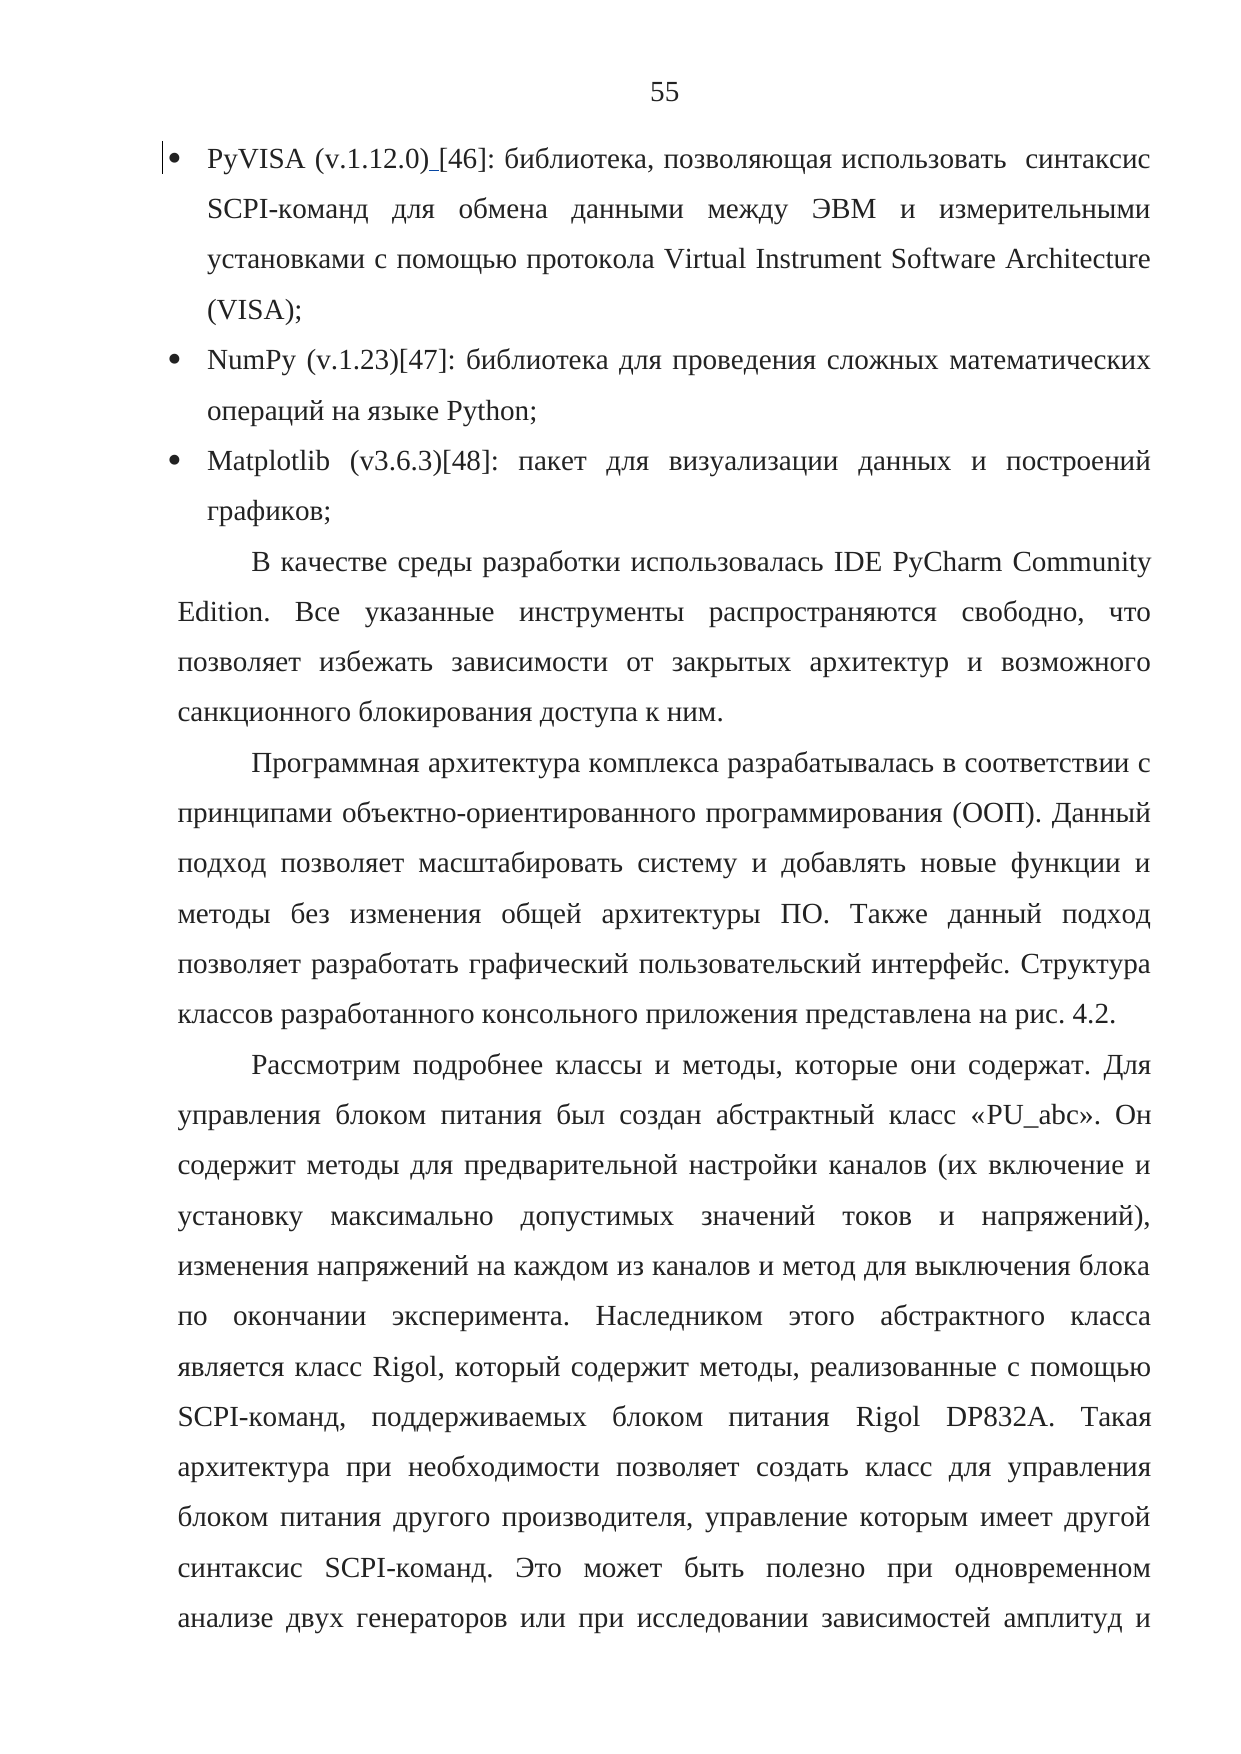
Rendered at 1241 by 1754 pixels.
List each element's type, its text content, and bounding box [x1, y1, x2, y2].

list Matplotlib (v3.6.3)[48]: пакет для визуализации данных и построений графиков; [169, 443, 1152, 527]
text В качестве среды разработки использовалась IDE PyCharm Community Edition. Все указанные инструменты распространяются свободно, что позволяет избежать зависимости от закрытых архитектур и возможного санкционного блокирования доступа к ним. [177, 544, 1152, 728]
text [177, 1047, 1152, 1634]
list NumPy (v.1.23)[47]: библиотека для проведения сложных математических операций на языке Python; [169, 342, 1152, 426]
list PyVISA (v.1.12.0)[46]: библиотека, позволяющая использовать синтаксис SCPI-команд для обмена данными между ЭВМ и измерительными установками с помощью протокола Virtual Instrument Software Architecture (VISA); [169, 141, 1152, 325]
text Программная архитектура комплекса разрабатывалась в соответствии с принципами объектно-ориентированного программирования (ООП). Данный подход позволяет масштабировать систему и добавлять новые функции и методы без изменения общей архитектуры ПО. Также данный подход позволяет разработать графический пользовательский интерфейс. Структура классов разработанного консольного приложения представлена на рис. 4.2. [177, 745, 1152, 1030]
